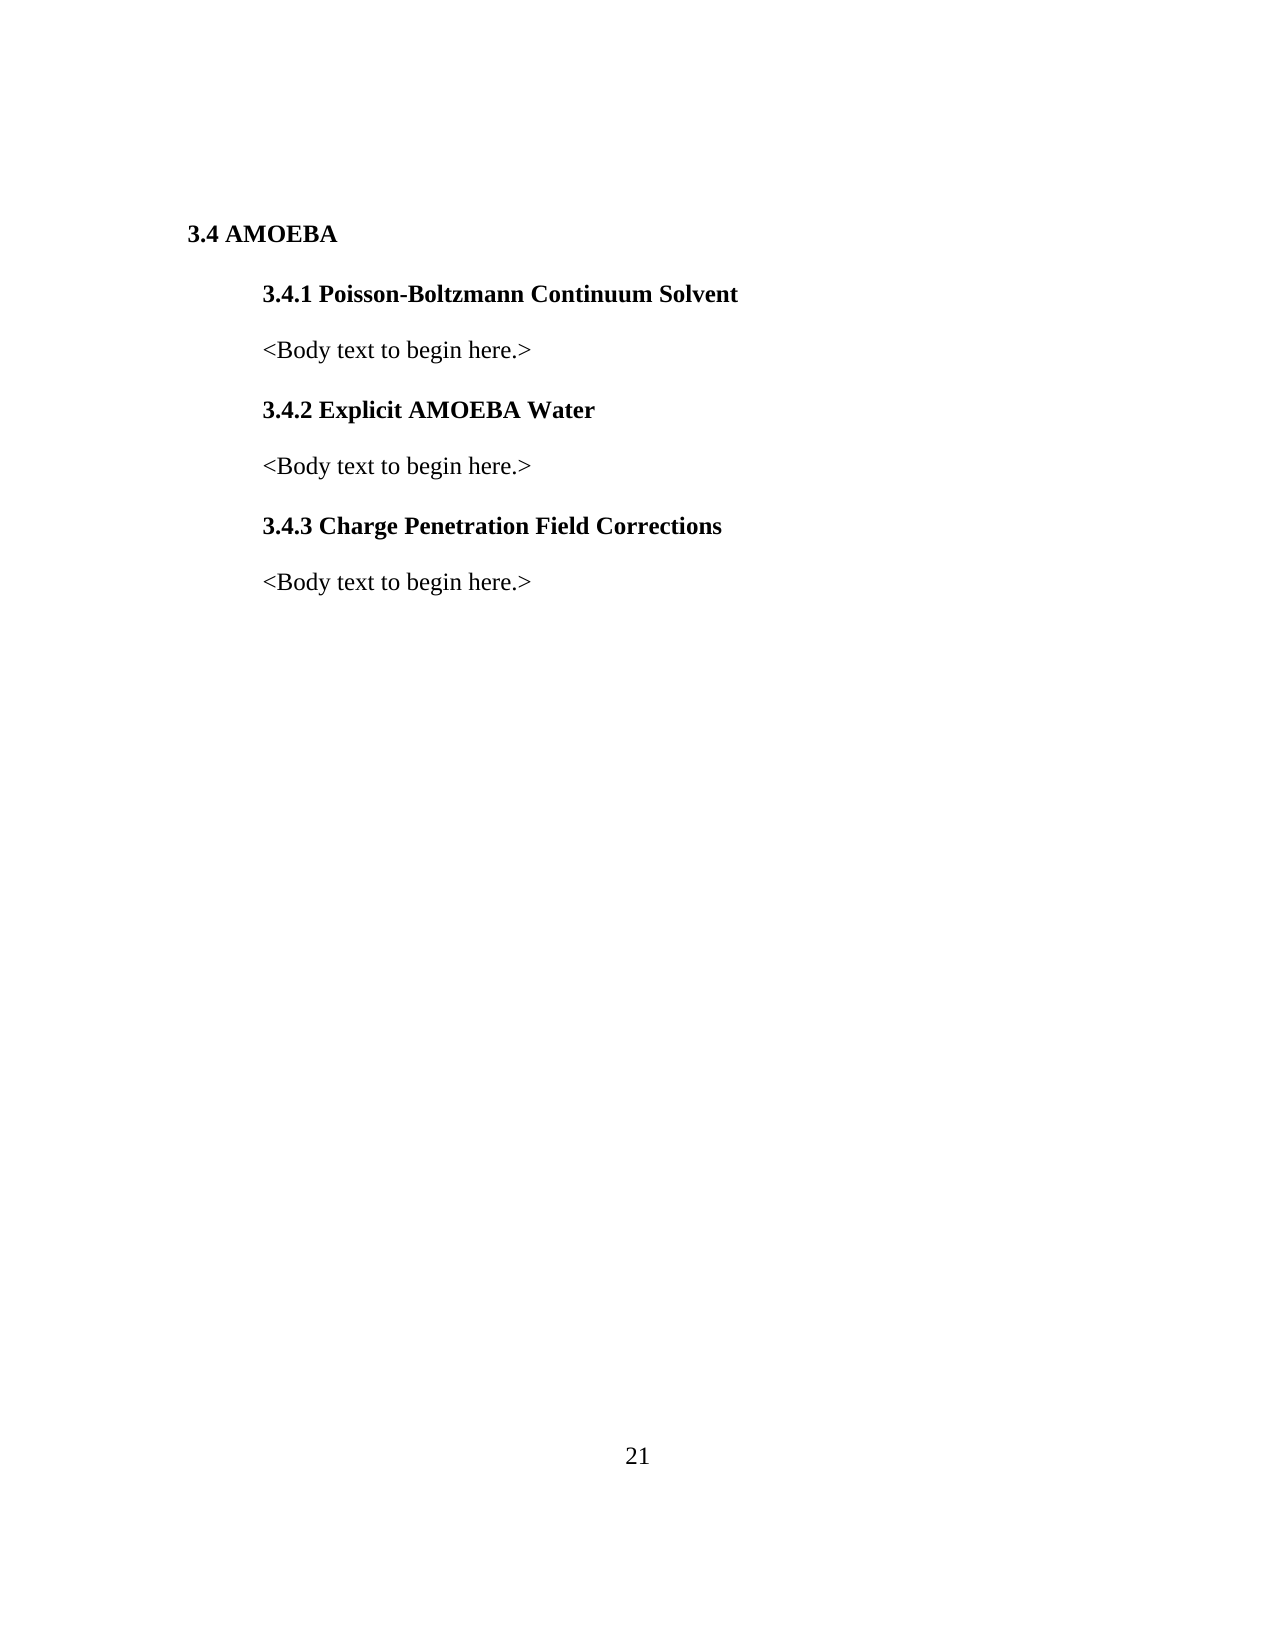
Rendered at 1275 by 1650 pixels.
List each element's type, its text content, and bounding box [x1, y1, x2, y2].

text <Body text to begin here.> [187, 546, 1087, 596]
subtitle Poisson-Boltzmann Continuum Solvent [187, 279, 1087, 307]
subtitle Charge Penetration Field Corrections [187, 511, 1087, 540]
text <Body text to begin here.> [187, 430, 1087, 480]
text <Body text to begin here.> [187, 314, 1087, 364]
subtitle AMOEBA [187, 219, 1087, 247]
subtitle Explicit AMOEBA Water [187, 395, 1087, 424]
